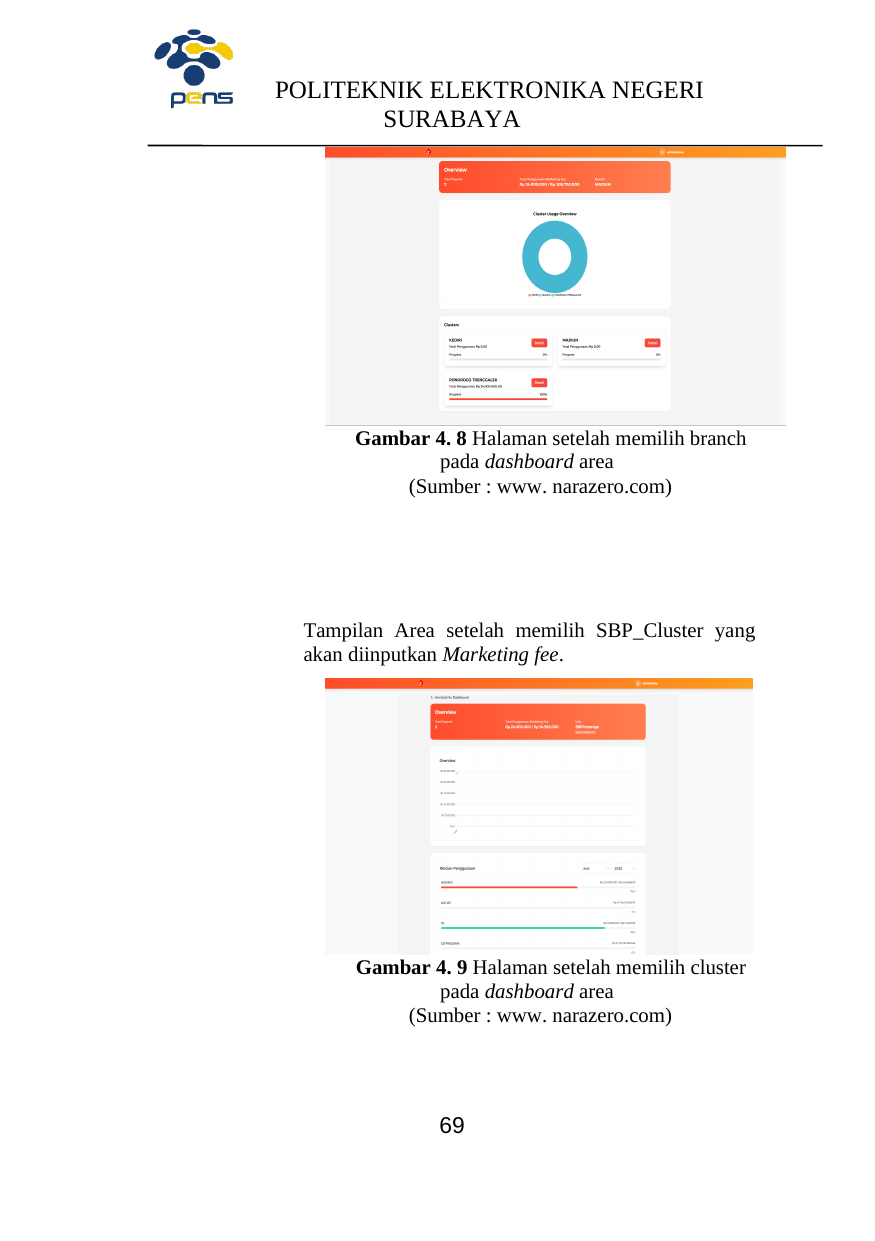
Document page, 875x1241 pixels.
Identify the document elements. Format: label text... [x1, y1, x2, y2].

picture [325, 147, 786, 426]
text (Sumber : www. narazero.com) [325, 473, 756, 498]
text Gambar 4. 9 Halaman setelah memilih cluster pada dashboard area [298, 954, 756, 1003]
text Gambar 4. 8 Halaman setelah memilih branch pada dashboard area [298, 425, 756, 473]
picture [325, 678, 753, 955]
text Tampilan Area setelah memilih SBP_Cluster yang akan diinputkan Marketing fee. [303, 618, 756, 666]
picture [147, 22, 242, 117]
text (Sumber : www. narazero.com) [325, 1003, 756, 1027]
